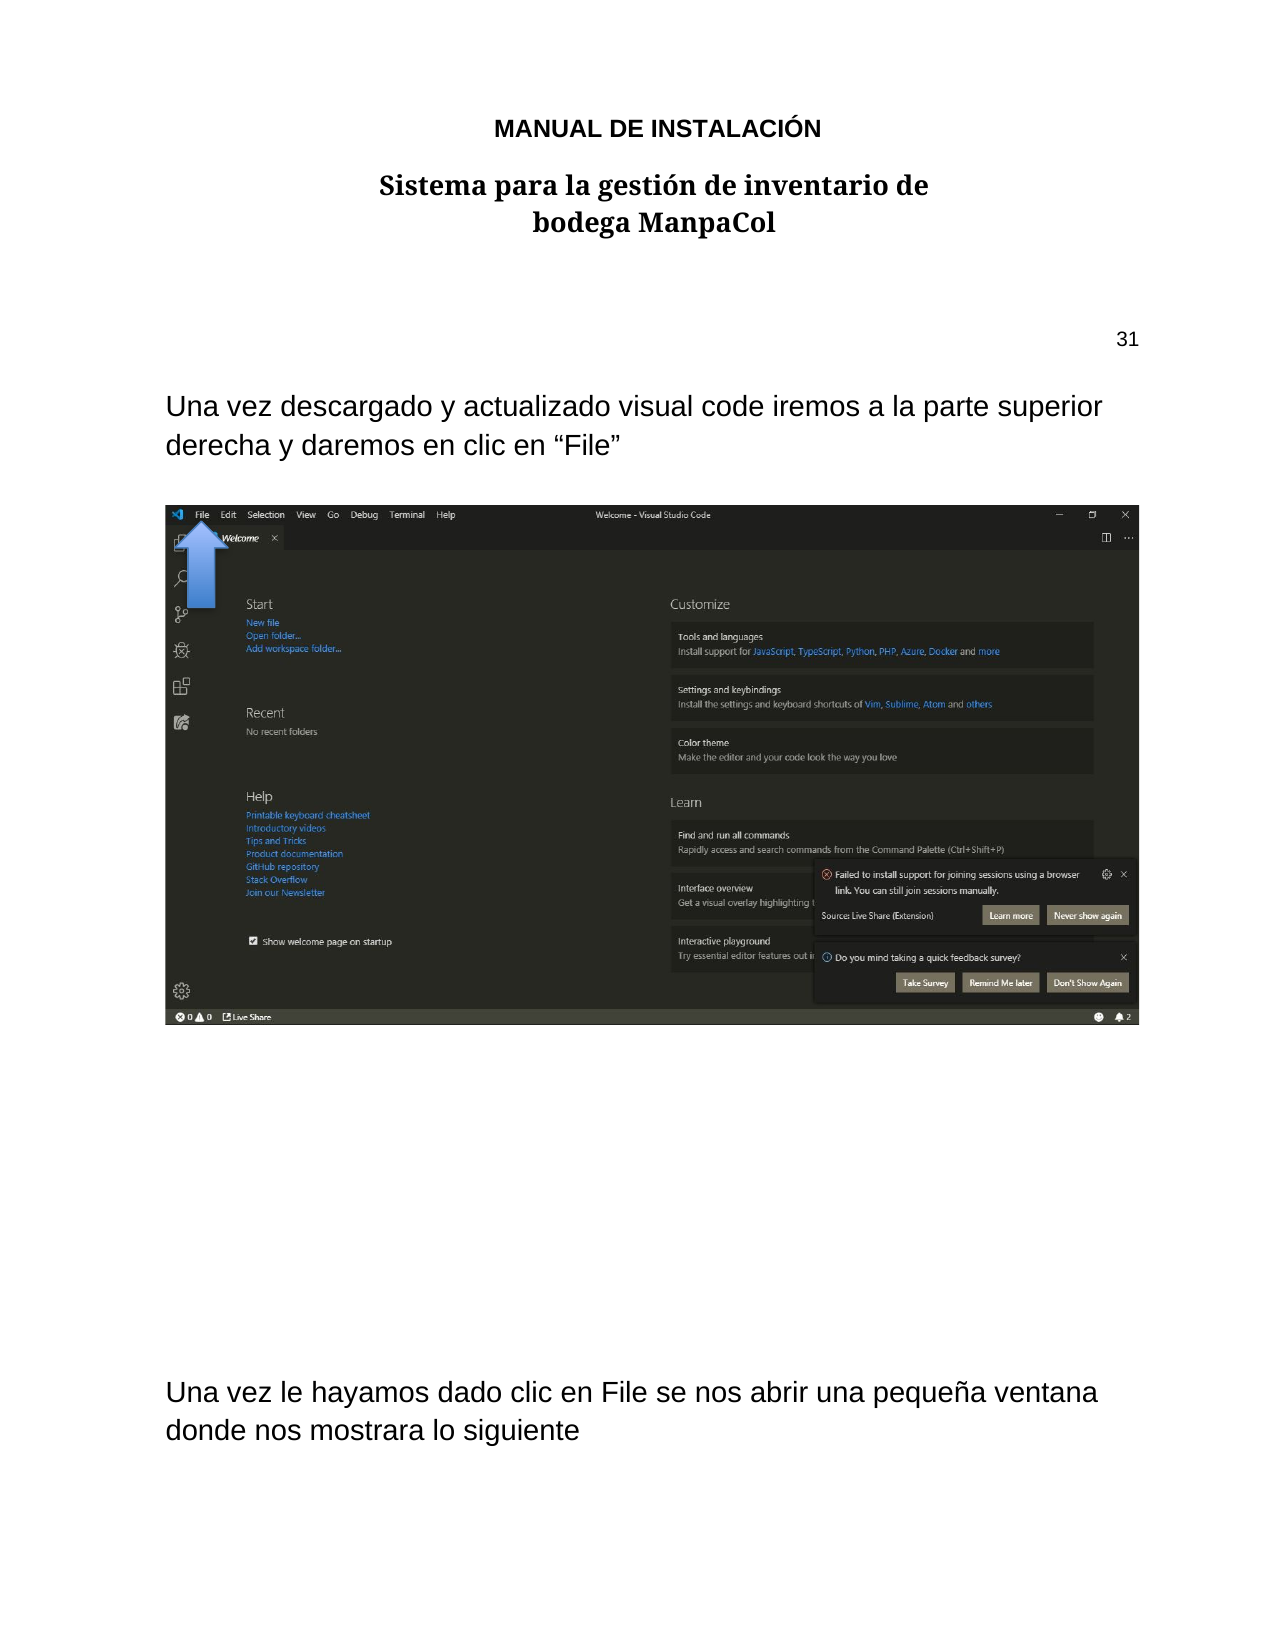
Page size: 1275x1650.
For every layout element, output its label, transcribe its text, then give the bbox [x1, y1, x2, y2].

text Una vez descargado y actualizado visual code iremos a la parte superior derecha y daremos en clic en “File” [165, 389, 1139, 461]
text Una vez le hayamos dado clic en File se nos abrir una pequeña ventana donde nos mostrara lo siguiente [165, 1375, 1139, 1447]
picture [165, 505, 1140, 1025]
